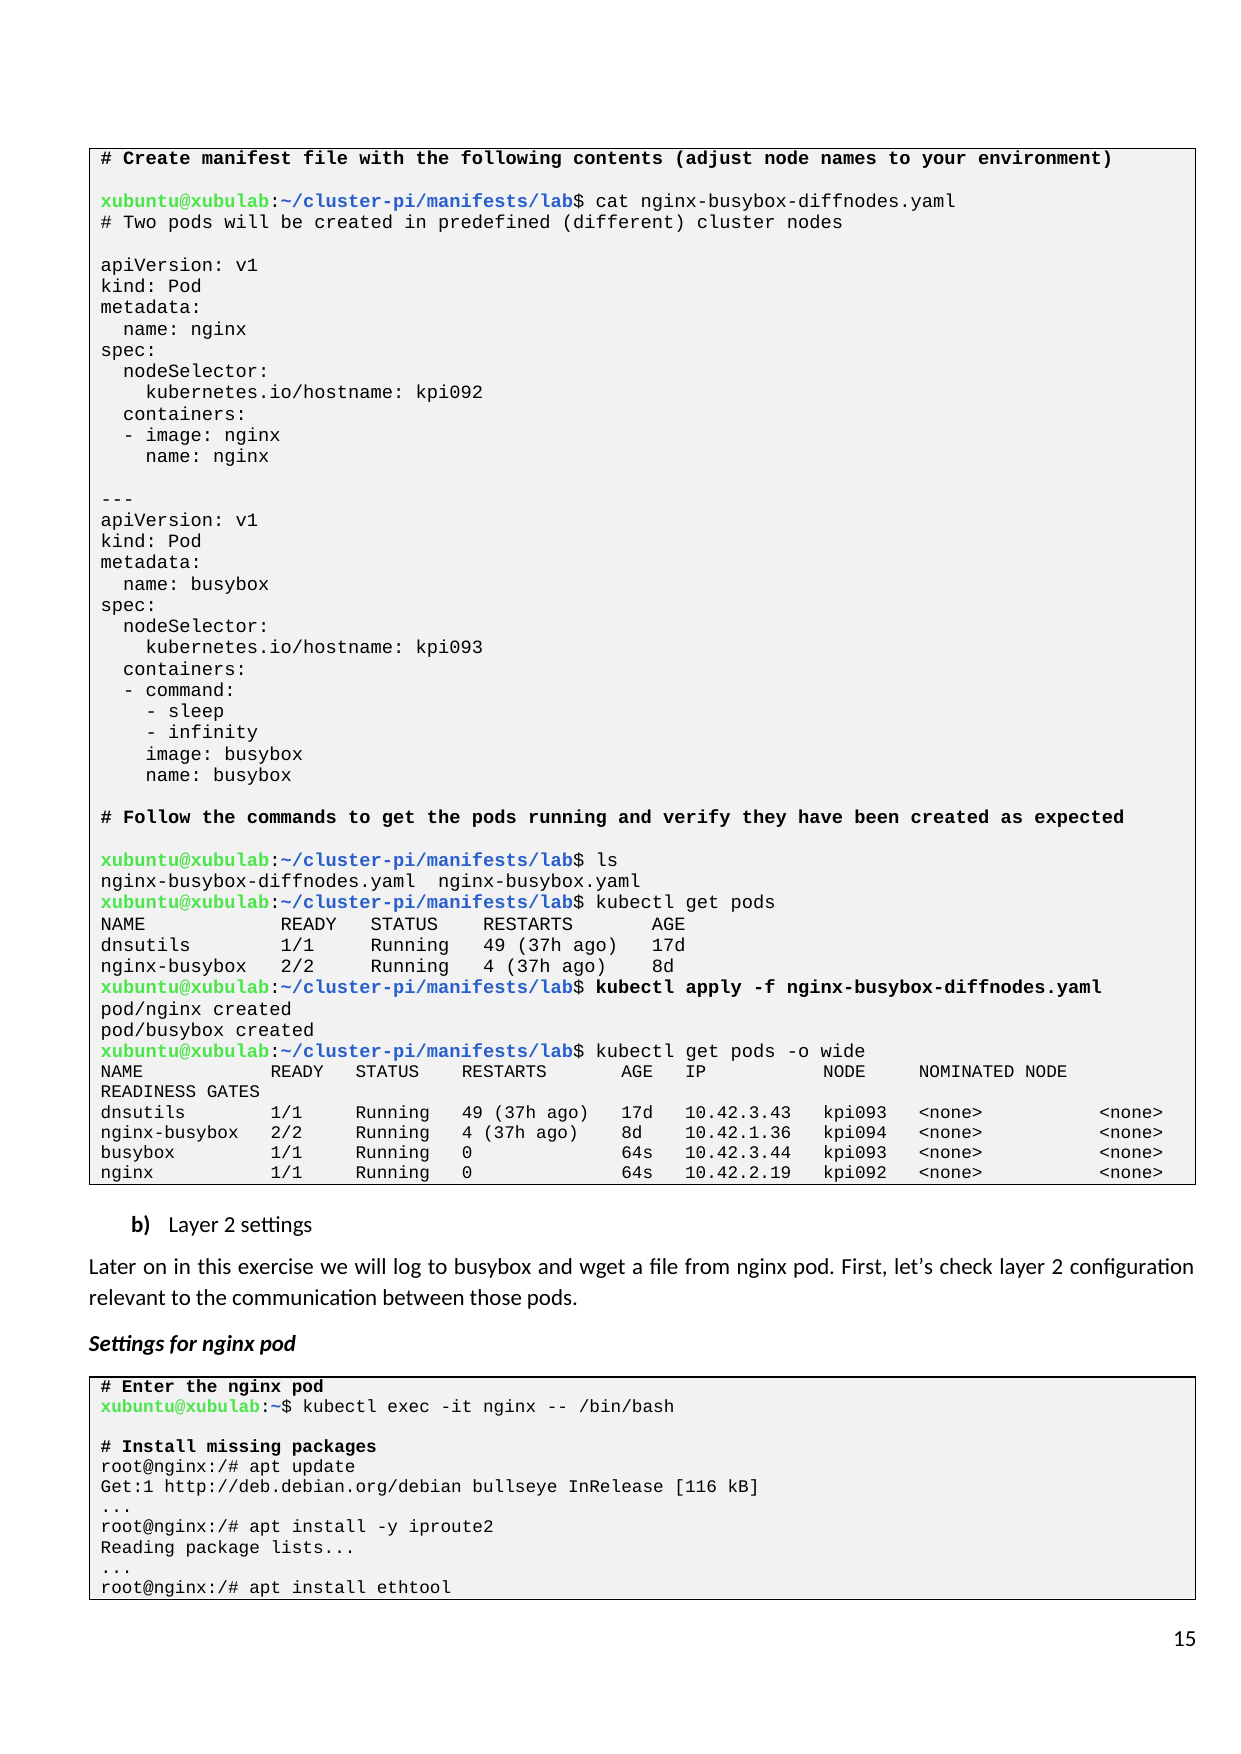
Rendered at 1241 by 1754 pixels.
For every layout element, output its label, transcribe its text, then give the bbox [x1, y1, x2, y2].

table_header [90, 1378, 1195, 1598]
table_header # Create manifest file with the following contents (adjust node names to your environment) ﻿ xubuntu@xubulab:~/cluster-pi/manifests/lab$ cat nginx-busybox-diffnodes.yaml # Two pods will be created in predefined (different) cluster nodes apiVersion: v1 kind: Pod metadata: name: nginx spec: nodeSelector: kubernetes.io/hostname: kpi092 containers: - image: nginx name: nginx --- apiVersion: v1 kind: Pod metadata: name: busybox spec: nodeSelector: kubernetes.io/hostname: kpi093 containers: - command: - sleep - infinity image: busybox name: busybox # Follow the commands to get the pods running and verify they have been created as expected xubuntu@xubulab:~/cluster-pi/manifests/lab$ ls nginx-busybox-diffnodes.yaml nginx-busybox.yaml xubuntu@xubulab:~/cluster-pi/manifests/lab$ kubectl get pods NAME READY STATUS RESTARTS AGE dnsutils 1/1 Running 49 (37h ago) 17d nginx-busybox 2/2 Running 4 (37h ago) 8d xubuntu@xubulab:~/cluster-pi/manifests/lab$ kubectl apply -f nginx-busybox-diffnodes.yaml pod/nginx created pod/busybox created xubuntu@xubulab:~/cluster-pi/manifests/lab$ kubectl get pods -o wide NAME READY STATUS RESTARTS AGE IP NODE NOMINATED NODE READINESS GATES dnsutils 1/1 Running 49 (37h ago) 17d 10.42.3.43 kpi093 <none> <none> nginx-busybox 2/2 Running 4 (37h ago) 8d 10.42.1.36 kpi094 <none> <none> busybox 1/1 Running 0 64s 10.42.3.44 kpi093 <none> <none> nginx 1/1 Running 0 64s 10.42.2.19 kpi092 <none> <none> [90, 149, 1195, 1184]
text Settings for nginx pod [89, 1329, 1196, 1357]
text Later on in this exercise we will log to busybox and wget a file from nginx pod. First, let’s check layer 2 configuration relevant to the communication between those pods. [89, 1252, 1196, 1311]
list Layer 2 settings [131, 1210, 1196, 1238]
